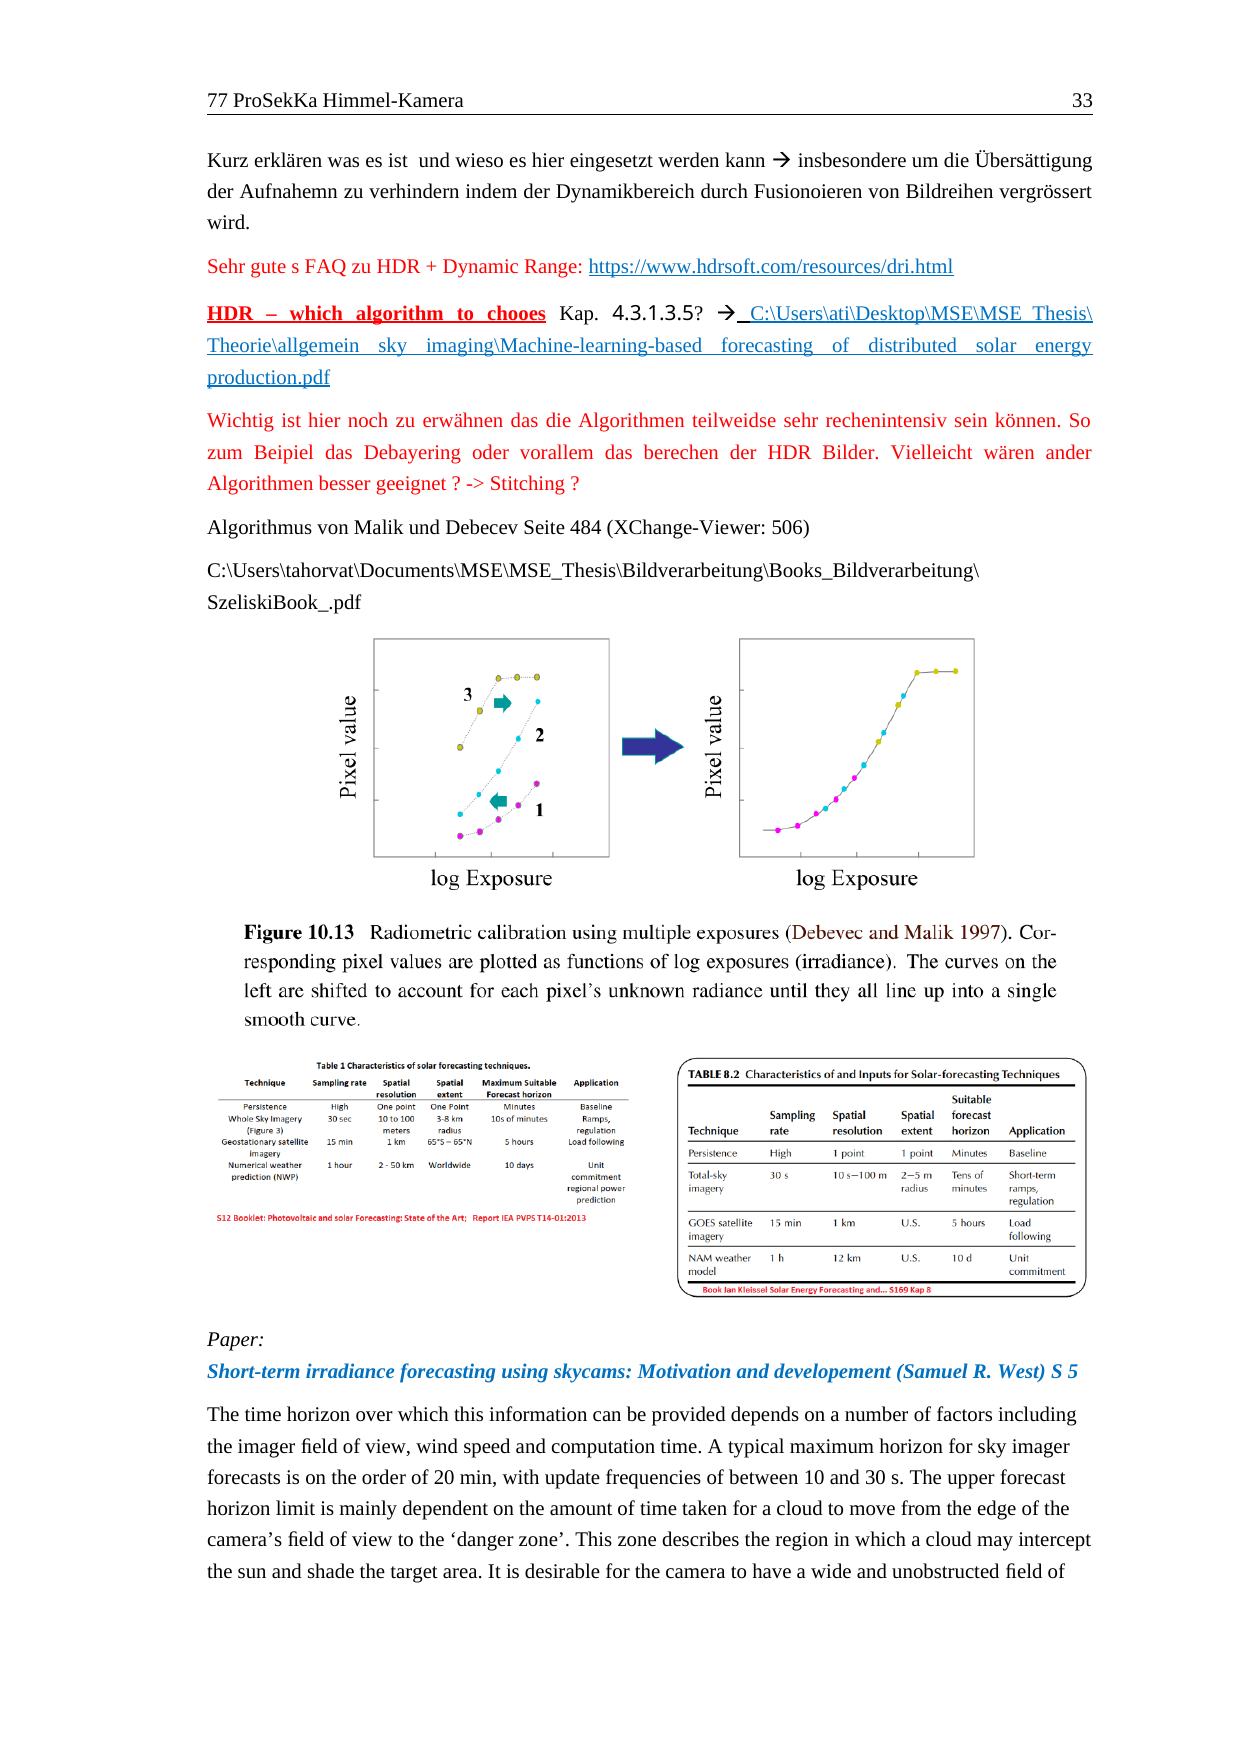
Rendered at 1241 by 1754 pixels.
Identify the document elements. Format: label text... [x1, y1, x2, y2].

text HDR – which algorithm to chooes Kap. 4.3.1.3.5? C:\Users\ati\Desktop\MSE\MSE_Thesis\Theorie\allgemein sky imaging\Machine-learning-based forecasting of distributed solar energy production.pdf [207, 298, 1093, 354]
text Kurz erklären was es ist und wieso es hier eingesetzt werden kann insbesondere um die Übersättigung der Aufnahemn zu verhindern indem der Dynamikbereich durch Fusionoieren von Bildreihen vergrössert wird. [207, 148, 1093, 234]
picture [206, 1057, 1092, 1308]
text HDR – which algorithm to chooes Kap. 4.3.1.3.5? C:\Users\ati\Desktop\MSE\MSE_Thesis\Theorie\allgemein sky imaging\Machine-learning-based forecasting of distributed solar energy production.pdf [207, 355, 1093, 389]
text Algorithmus von Malik und Debecev Seite 484 (XChange-Viewer: 506) [207, 514, 1093, 539]
text Sehr gute s FAQ zu HDR + Dynamic Range: https://www.hdrsoft.com/resources/dri.html [207, 254, 1093, 278]
text Paper: Short-term irradiance forecasting using skycams: Motivation and developement (Samuel R. West) S 5 [207, 1327, 1093, 1383]
picture [206, 620, 1093, 1038]
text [207, 1402, 1093, 1583]
text C:\Users\tahorvat\Documents\MSE\MSE_Thesis\Bildverarbeitung\Books_Bildverarbeitung\SzeliskiBook_.pdf [207, 558, 1093, 620]
text Wichtig ist hier noch zu erwähnen das die Algorithmen teilweidse sehr rechenintensiv sein können. So zum Beipiel das Debayering oder vorallem das berechen der HDR Bilder. Vielleicht wären ander Algorithmen besser geeignet ? -> Stitching ? [207, 408, 1093, 495]
